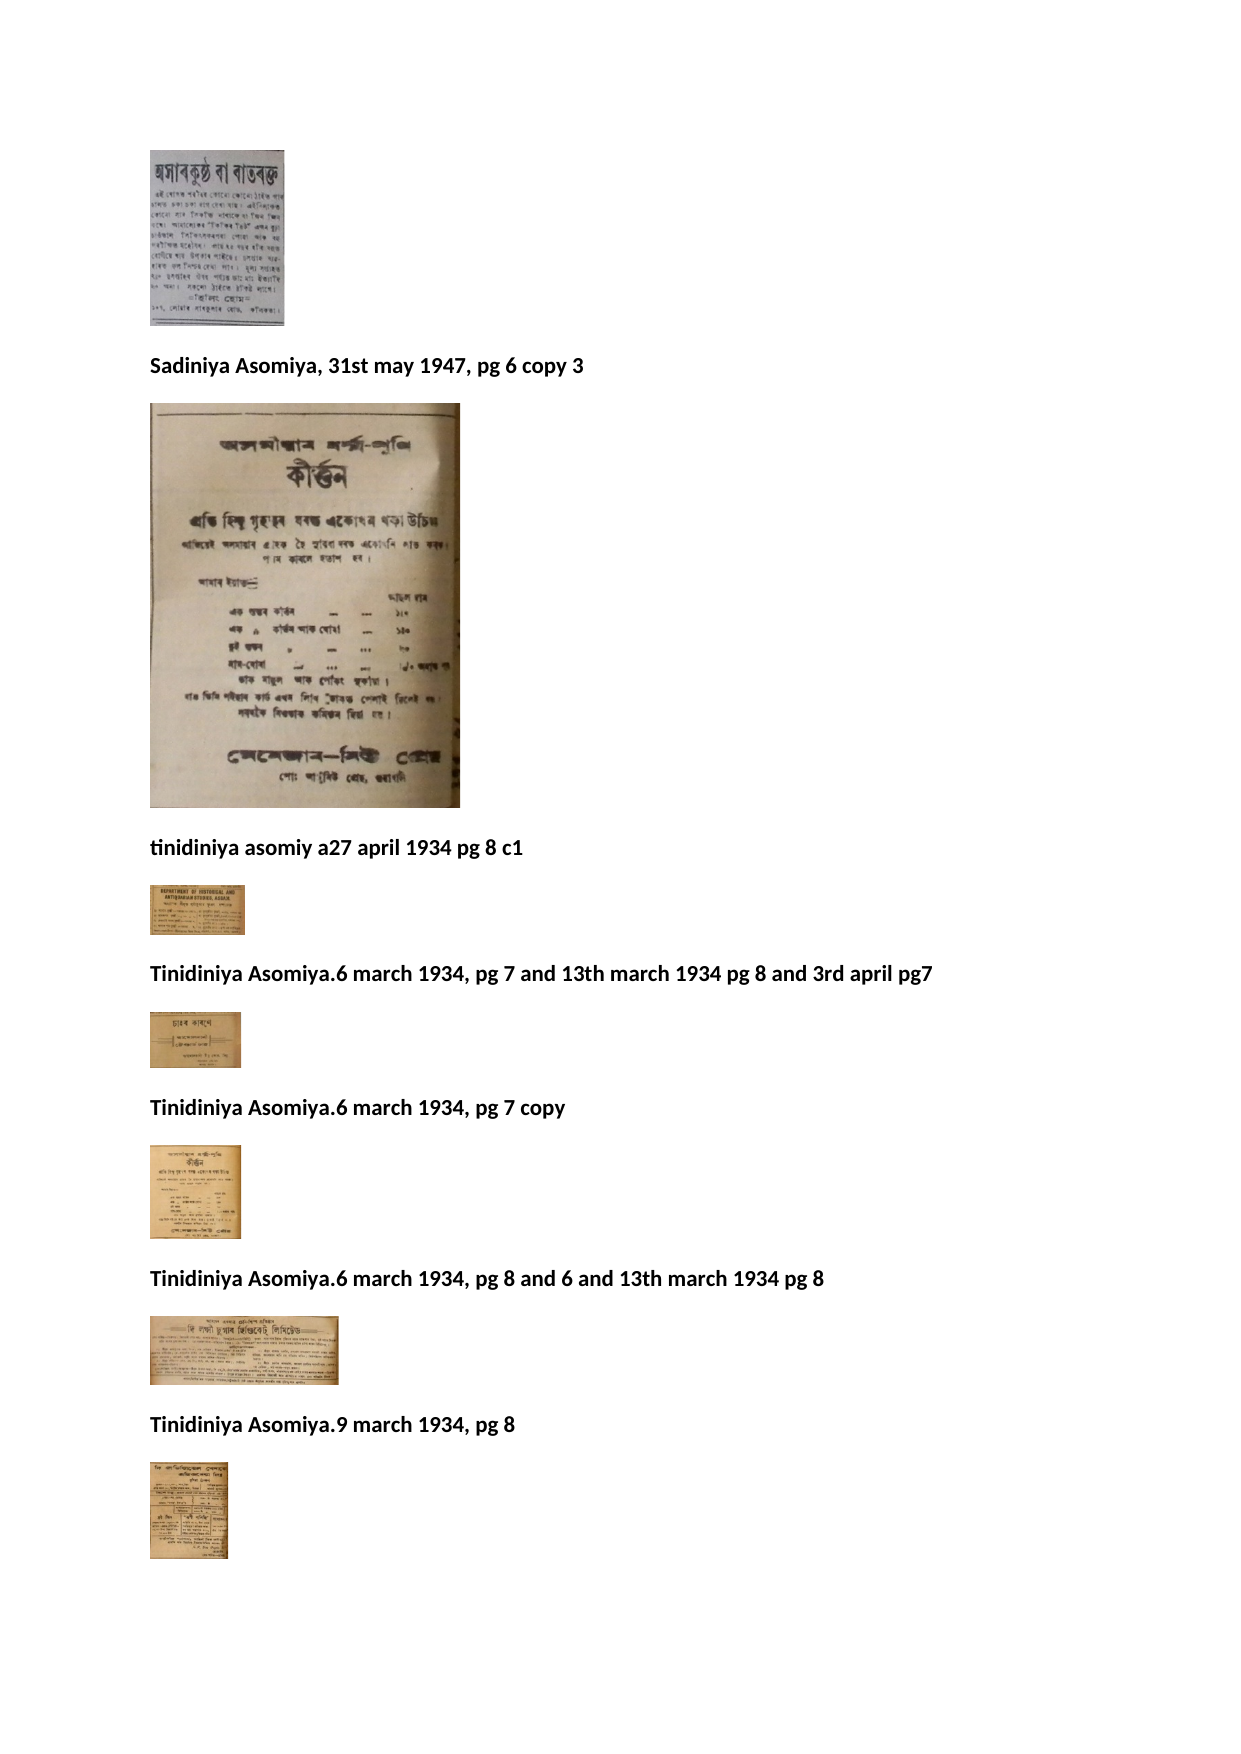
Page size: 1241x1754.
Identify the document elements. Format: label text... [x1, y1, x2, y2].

picture [150, 150, 285, 326]
picture [150, 1145, 242, 1239]
picture [150, 1316, 339, 1385]
picture [150, 885, 245, 935]
text Tinidiniya Asomiya.6 march 1934, pg 7 and 13th march 1934 pg 8 and 3rd april pg7 [150, 959, 1090, 987]
text Tinidiniya Asomiya.6 march 1934, pg 7 copy [150, 1093, 1090, 1121]
text Tinidiniya Asomiya.9 march 1934, pg 8 [150, 1410, 1090, 1438]
picture [150, 1462, 229, 1559]
picture [150, 403, 461, 808]
text Tinidiniya Asomiya.6 march 1934, pg 8 and 6 and 13th march 1934 pg 8 [150, 1264, 1090, 1292]
picture [150, 1012, 242, 1068]
text tinidiniya asomiy a27 april 1934 pg 8 c1 [150, 833, 1090, 861]
text Sadiniya Asomiya, 31st may 1947, pg 6 copy 3 [150, 351, 1090, 379]
